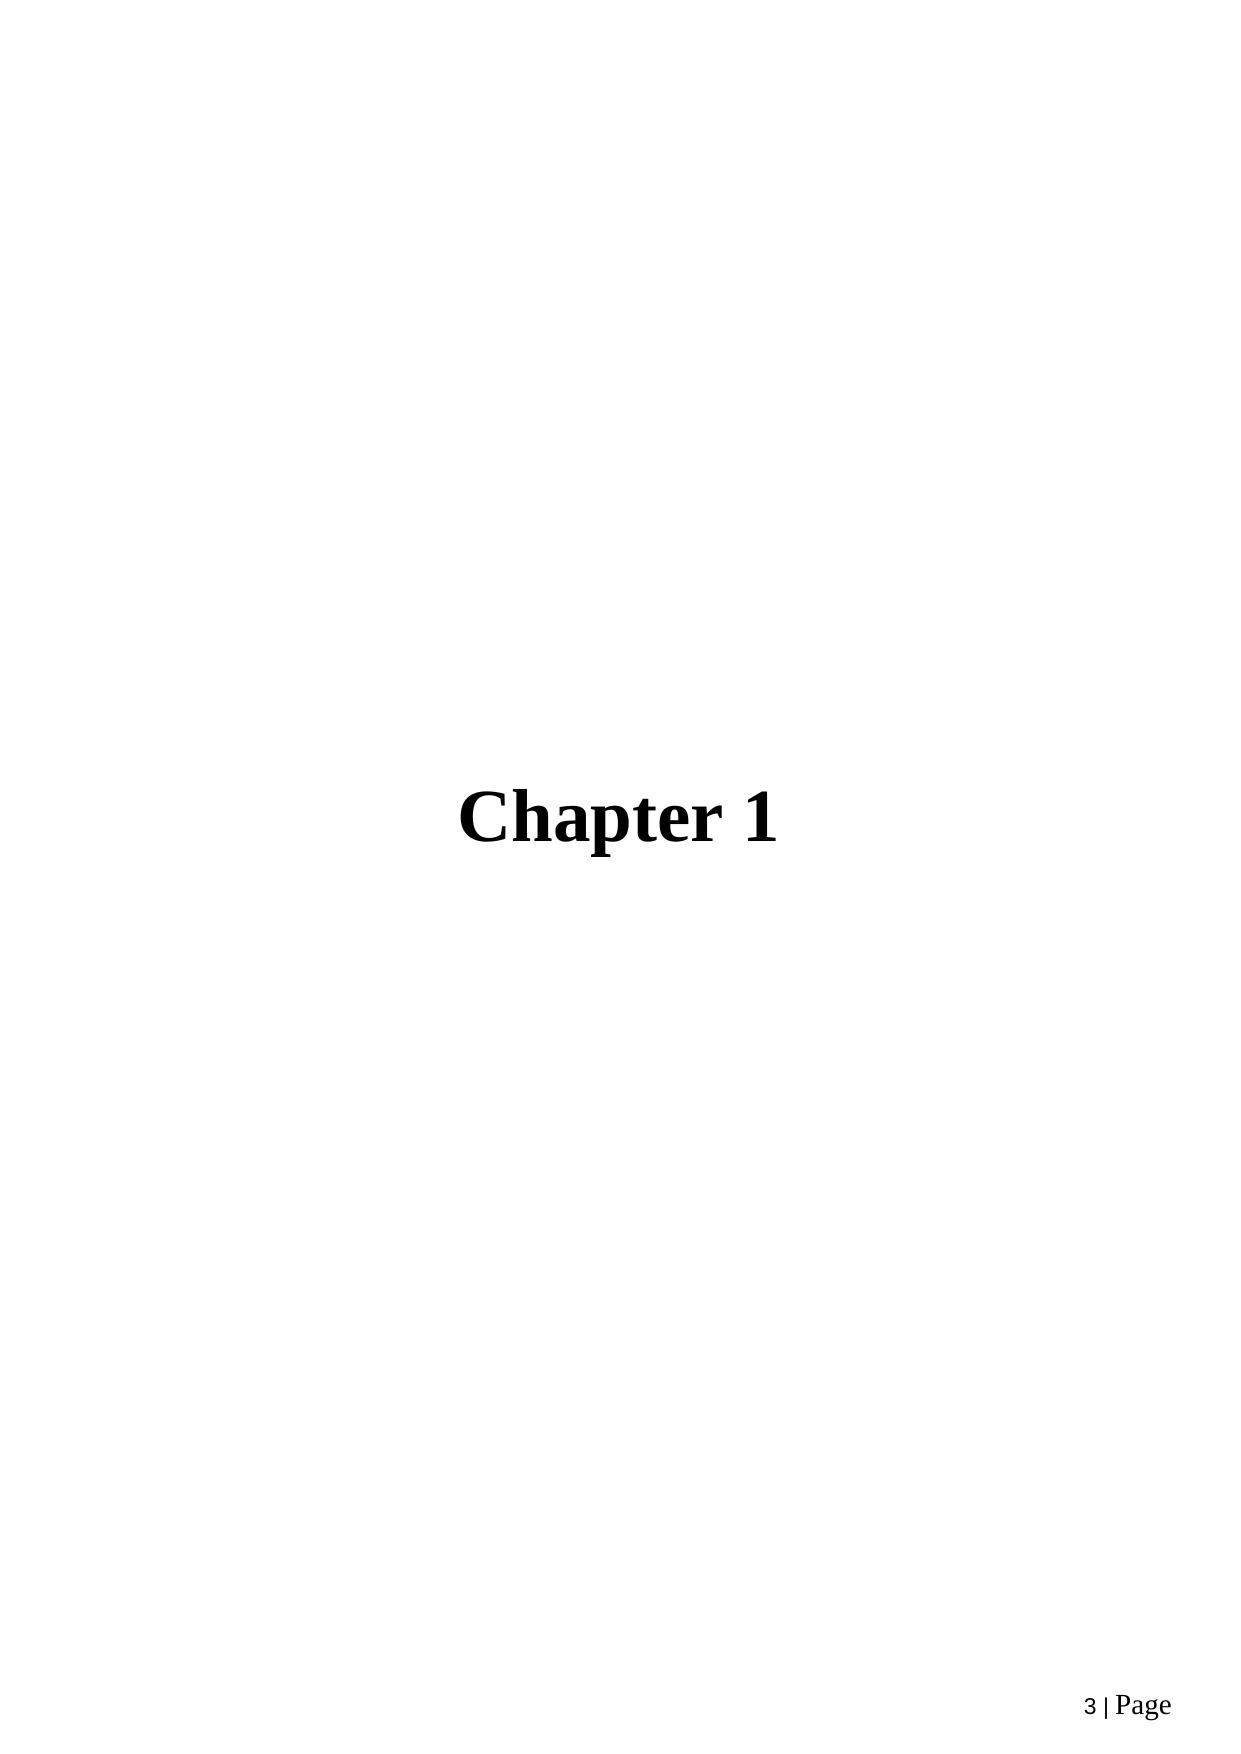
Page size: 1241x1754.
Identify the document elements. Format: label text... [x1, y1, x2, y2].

subtitle Chapter 1 [66, 771, 1172, 857]
